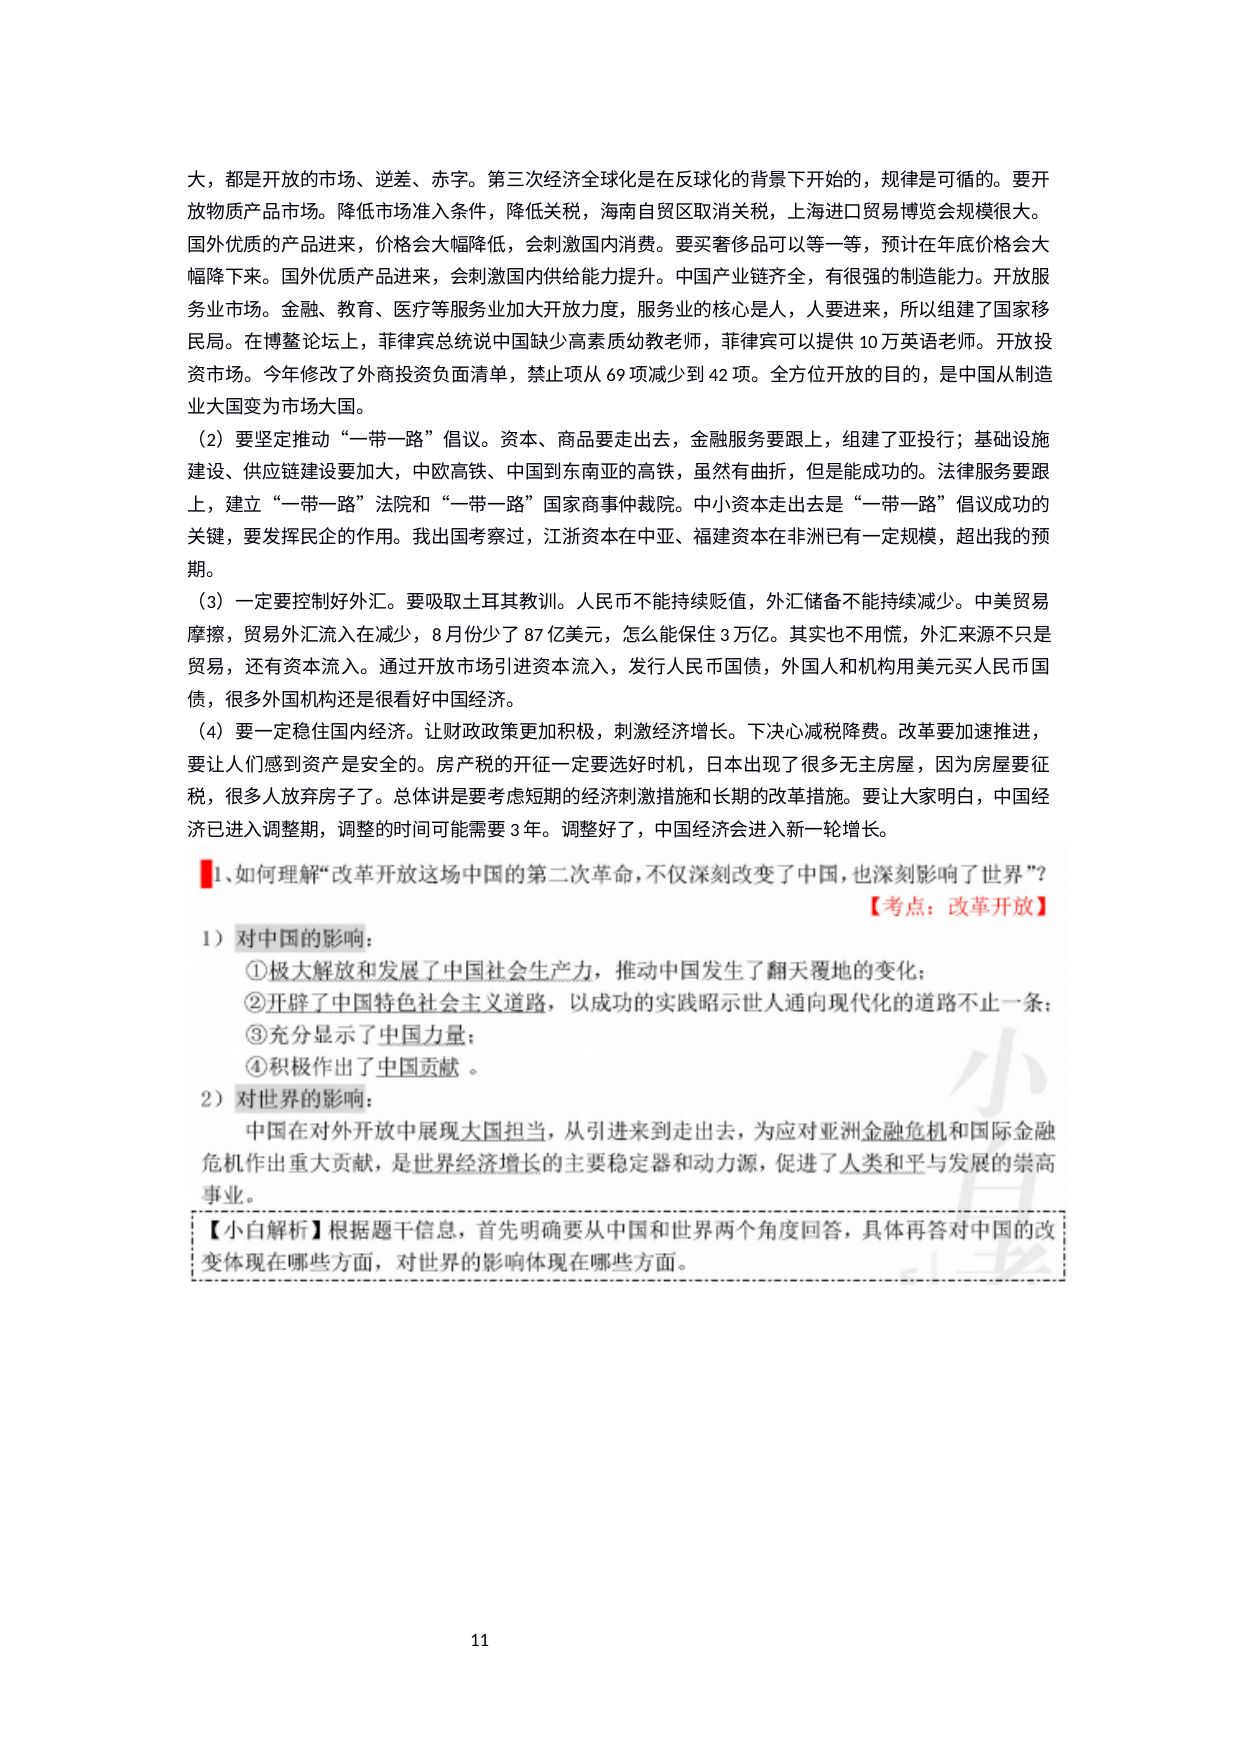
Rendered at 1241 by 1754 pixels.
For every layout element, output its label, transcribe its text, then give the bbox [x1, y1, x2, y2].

text （3）一定要控制好外汇。要吸取土耳其教训。人民币不能持续贬值，外汇储备不能持续减少。中美贸易摩擦，贸易外汇流入在减少，8月份少了87亿美元，怎么能保住3万亿。其实也不用慌，外汇来源不只是贸易，还有资本流入。通过开放市场引进资本流入，发行人民币国债，外国人和机构用美元买人民币国债，很多外国机构还是很看好中国经济。 [187, 584, 1053, 714]
text （2）要坚定推动“一带一路”倡议。资本、商品要走出去，金融服务要跟上，组建了亚投行；基础设施建设、供应链建设要加大，中欧高铁、中国到东南亚的高铁，虽然有曲折，但是能成功的。法律服务要跟上，建立“一带一路”法院和“一带一路”国家商事仲裁院。中小资本走出去是“一带一路”倡议成功的关键，要发挥民企的作用。我出国考察过，江浙资本在中亚、福建资本在非洲已有一定规模，超出我的预期。 [187, 422, 1053, 584]
text （4）要一定稳住国内经济。让财政政策更加积极，刺激经济增长。下决心减税降费。改革要加速推进，要让人们感到资产是安全的。房产税的开征一定要选好时机，日本出现了很多无主房屋，因为房屋要征税，很多人放弃房子了。总体讲是要考虑短期的经济刺激措施和长期的改革措施。要让大家明白，中国经济已进入调整期，调整的时间可能需要3年。调整好了，中国经济会进入新一轮增长。 [187, 714, 1053, 844]
picture [187, 844, 1067, 1285]
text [187, 162, 1053, 422]
